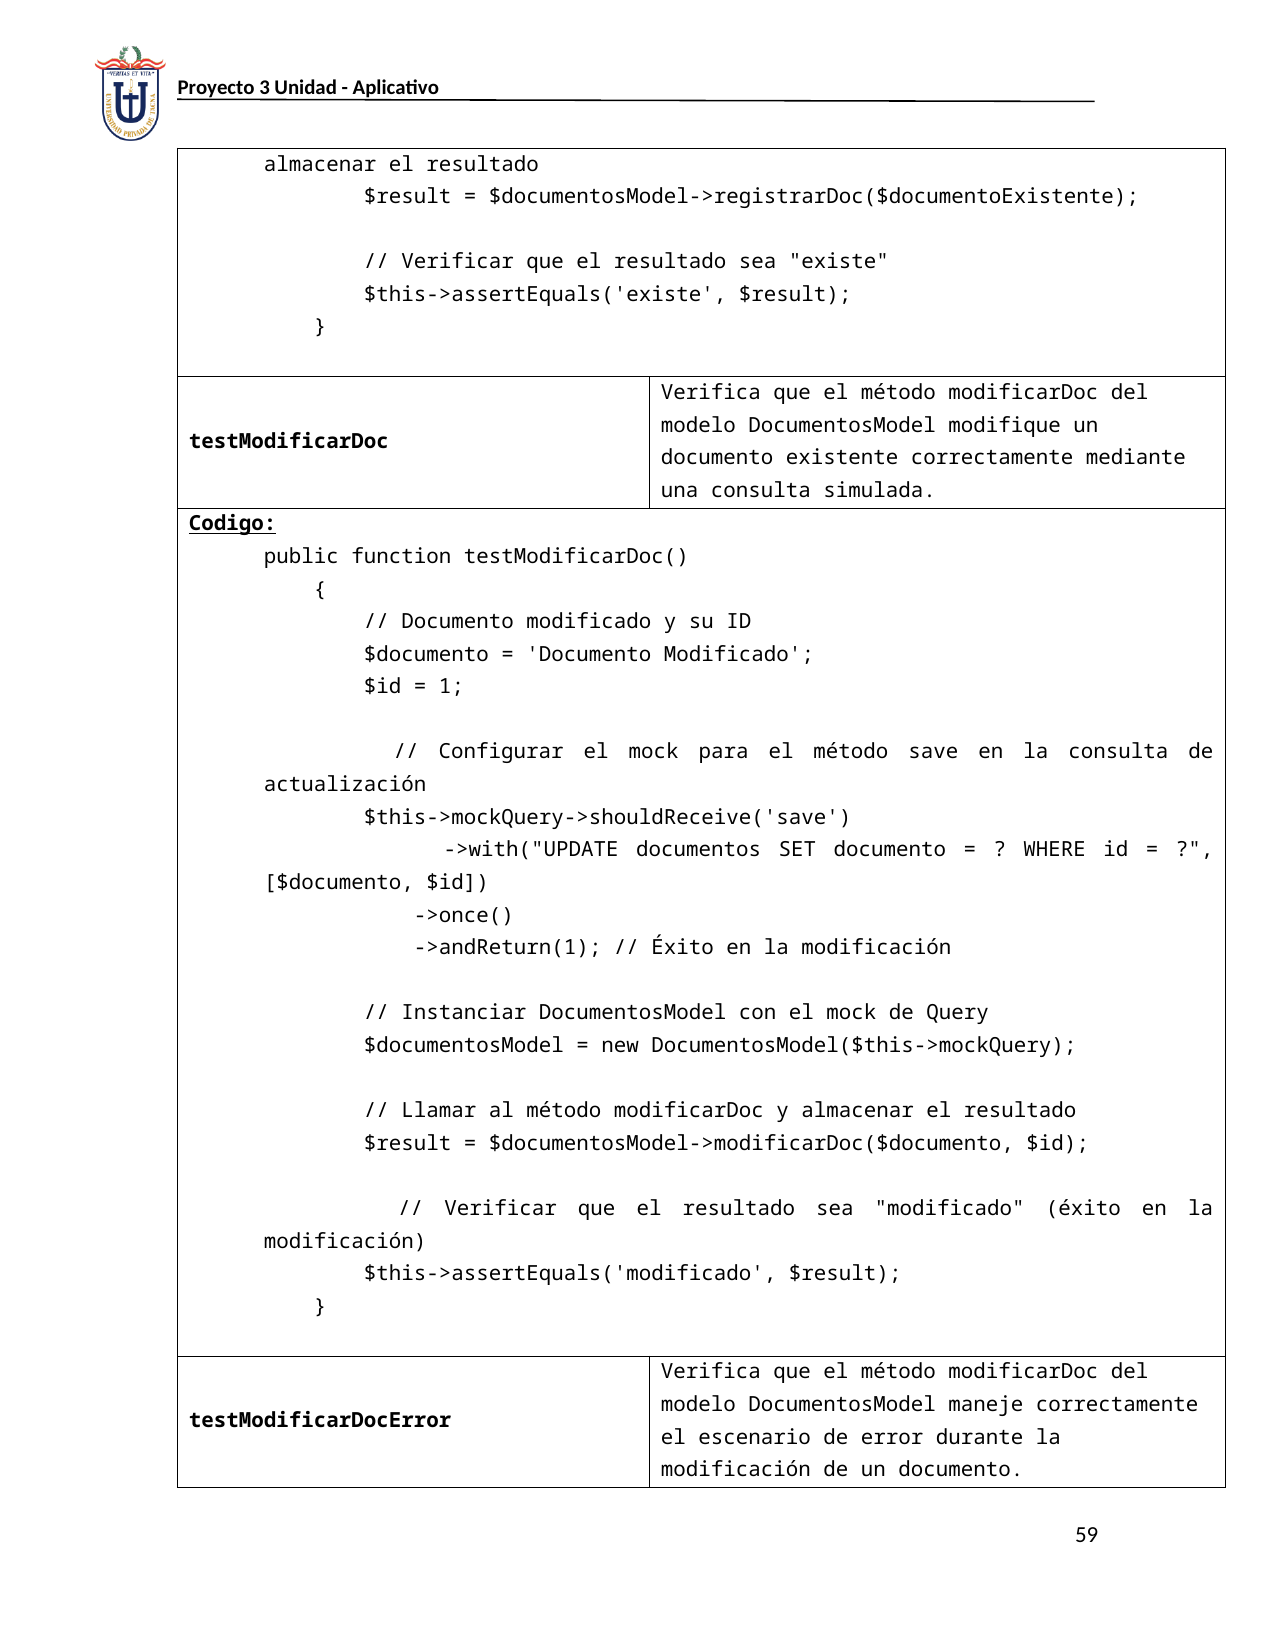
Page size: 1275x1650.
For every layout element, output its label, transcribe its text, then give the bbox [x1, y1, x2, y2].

table_cell Codigo: public function testModificarDoc() { // Documento modificado y su ID $documento = 'Documento Modificado'; $id = 1; // Configurar el mock para el método save en la consulta de actualización $this->mockQuery->shouldReceive('save') ->with("UPDATE documentos SET documento = ? WHERE id = ?", [$documento, $id]) ->once() ->andReturn(1); // Éxito en la modificación // Instanciar DocumentosModel con el mock de Query $documentosModel = new DocumentosModel($this->mockQuery); // Llamar al método modificarDoc y almacenar el resultado $result = $documentosModel->modificarDoc($documento, $id); // Verificar que el resultado sea "modificado" (éxito en la modificación) $this->assertEquals('modificado', $result); } [178, 509, 1225, 1356]
table_cell Verifica que el método modificarDoc del modelo DocumentosModel maneje correctamente el escenario de error durante la modificación de un documento. [650, 1357, 1225, 1487]
table_cell testModificarDocError [178, 1357, 649, 1487]
picture [94, 45, 166, 141]
table_cell Verifica que el método modificarDoc del modelo DocumentosModel modifique un documento existente correctamente mediante una consulta simulada. [650, 377, 1225, 507]
table_cell testModificarDoc [178, 377, 649, 507]
